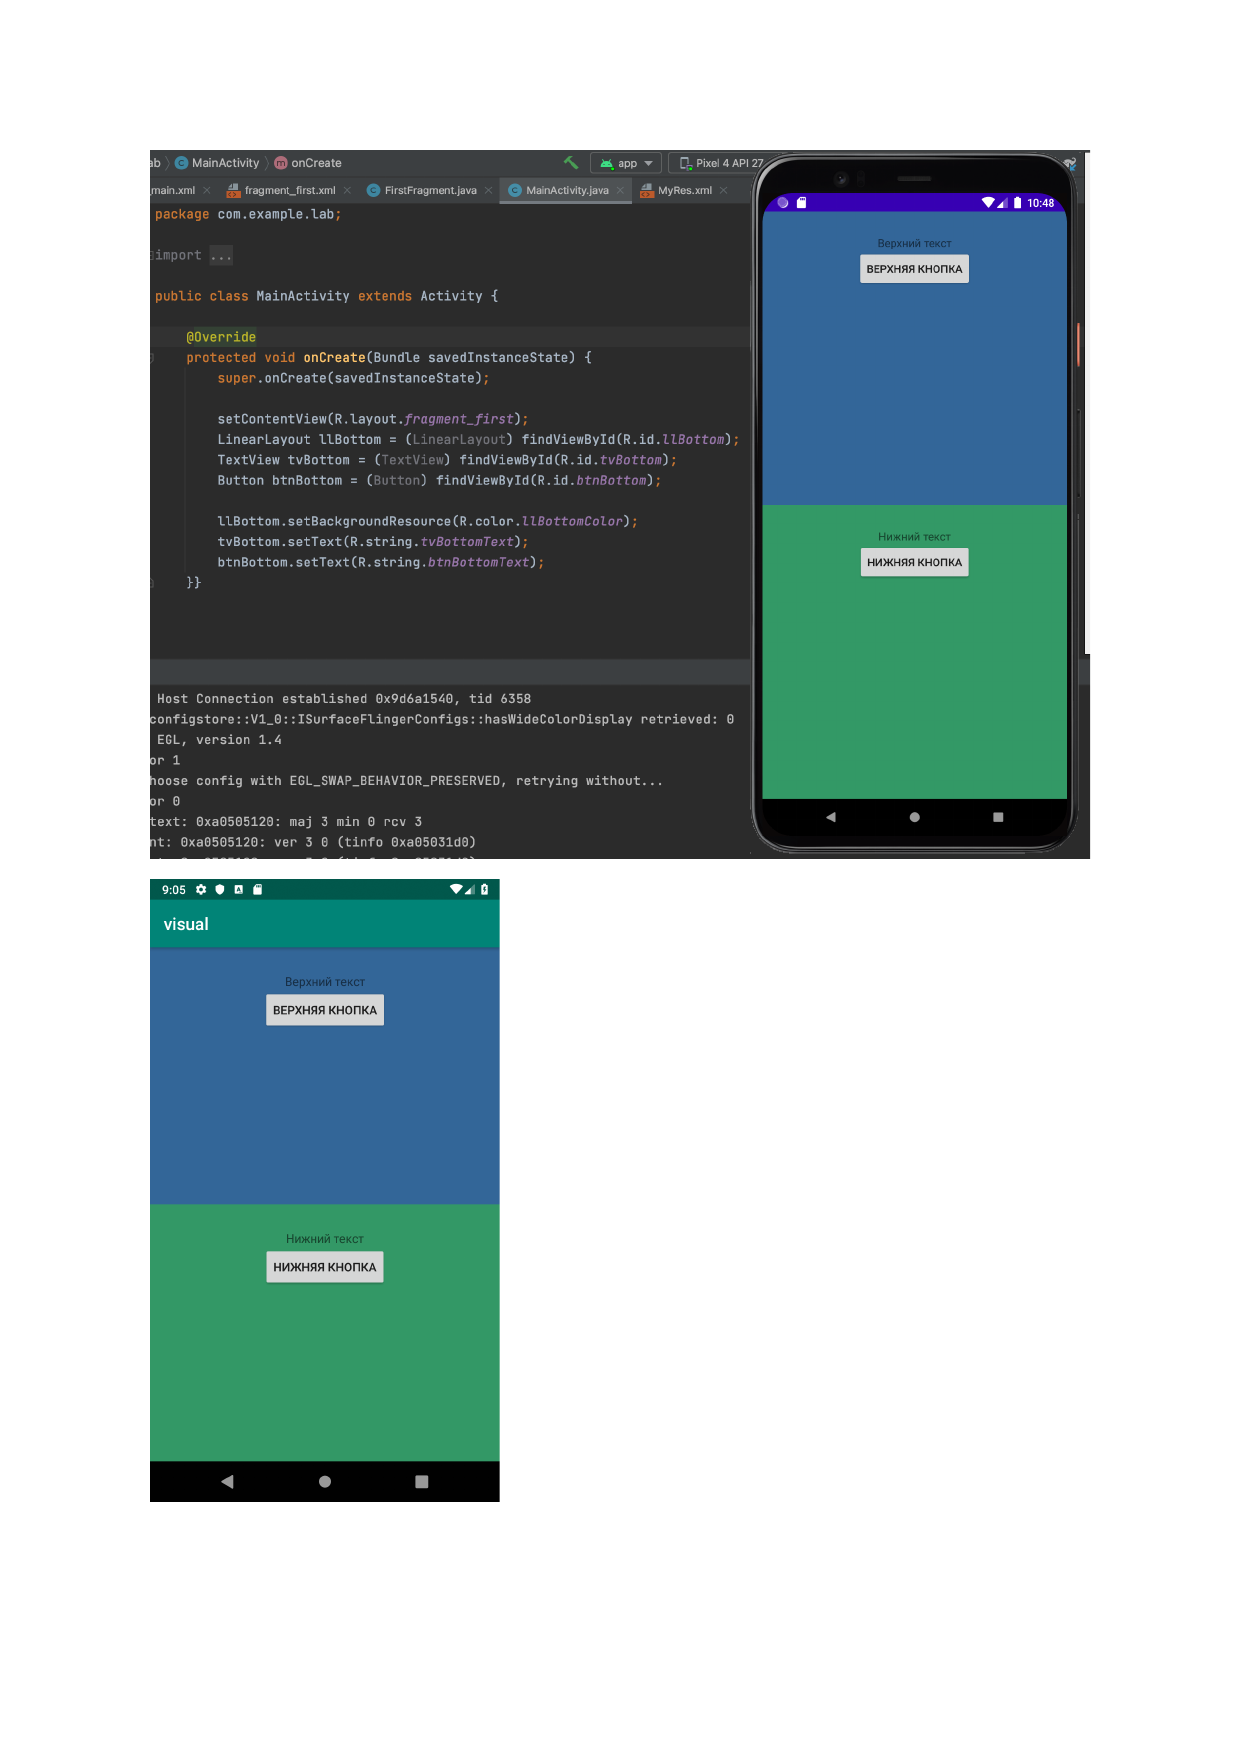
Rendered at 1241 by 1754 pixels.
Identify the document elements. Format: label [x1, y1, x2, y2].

picture [150, 150, 1091, 859]
picture [150, 879, 500, 1502]
